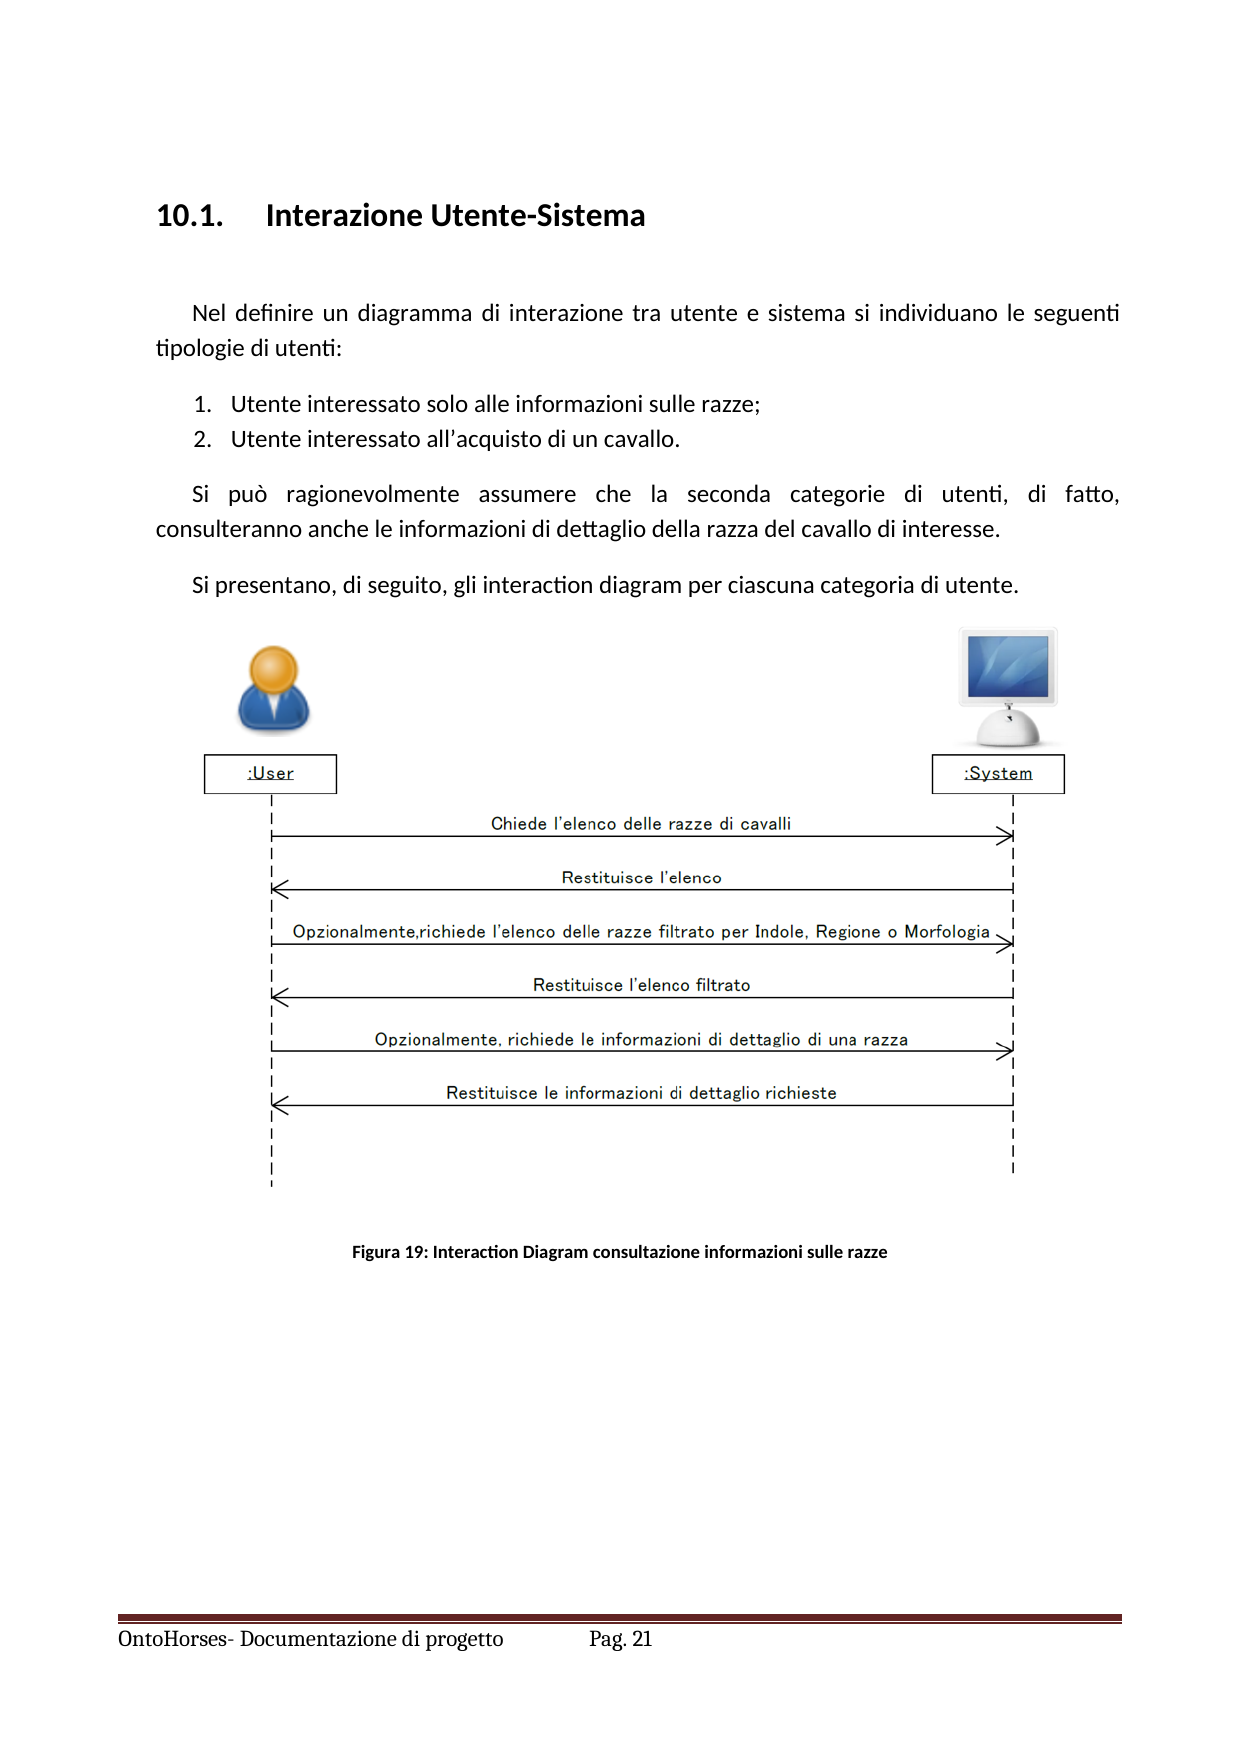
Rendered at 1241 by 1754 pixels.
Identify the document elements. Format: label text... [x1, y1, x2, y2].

list Utente interessato all’acquisto di un cavallo. [193, 423, 1122, 453]
text Si presentano, di seguito, gli interaction diagram per ciascuna categoria di utente. [156, 569, 1122, 600]
picture [155, 625, 1112, 1215]
list Utente interessato solo alle informazioni sulle razze; [193, 388, 1122, 418]
text Nel definire un diagramma di interazione tra utente e sistema si individuano le seguenti tipologie di utenti: [156, 297, 1122, 362]
text Figura 19: Interaction Diagram consultazione informazioni sulle razze [118, 1240, 1122, 1263]
list Interazione Utente-Sistema [156, 194, 1122, 235]
text Si può ragionevolmente assumere che la seconda categorie di utenti, di fatto, consulteranno anche le informazioni di dettaglio della razza del cavallo di interesse. [156, 479, 1122, 544]
